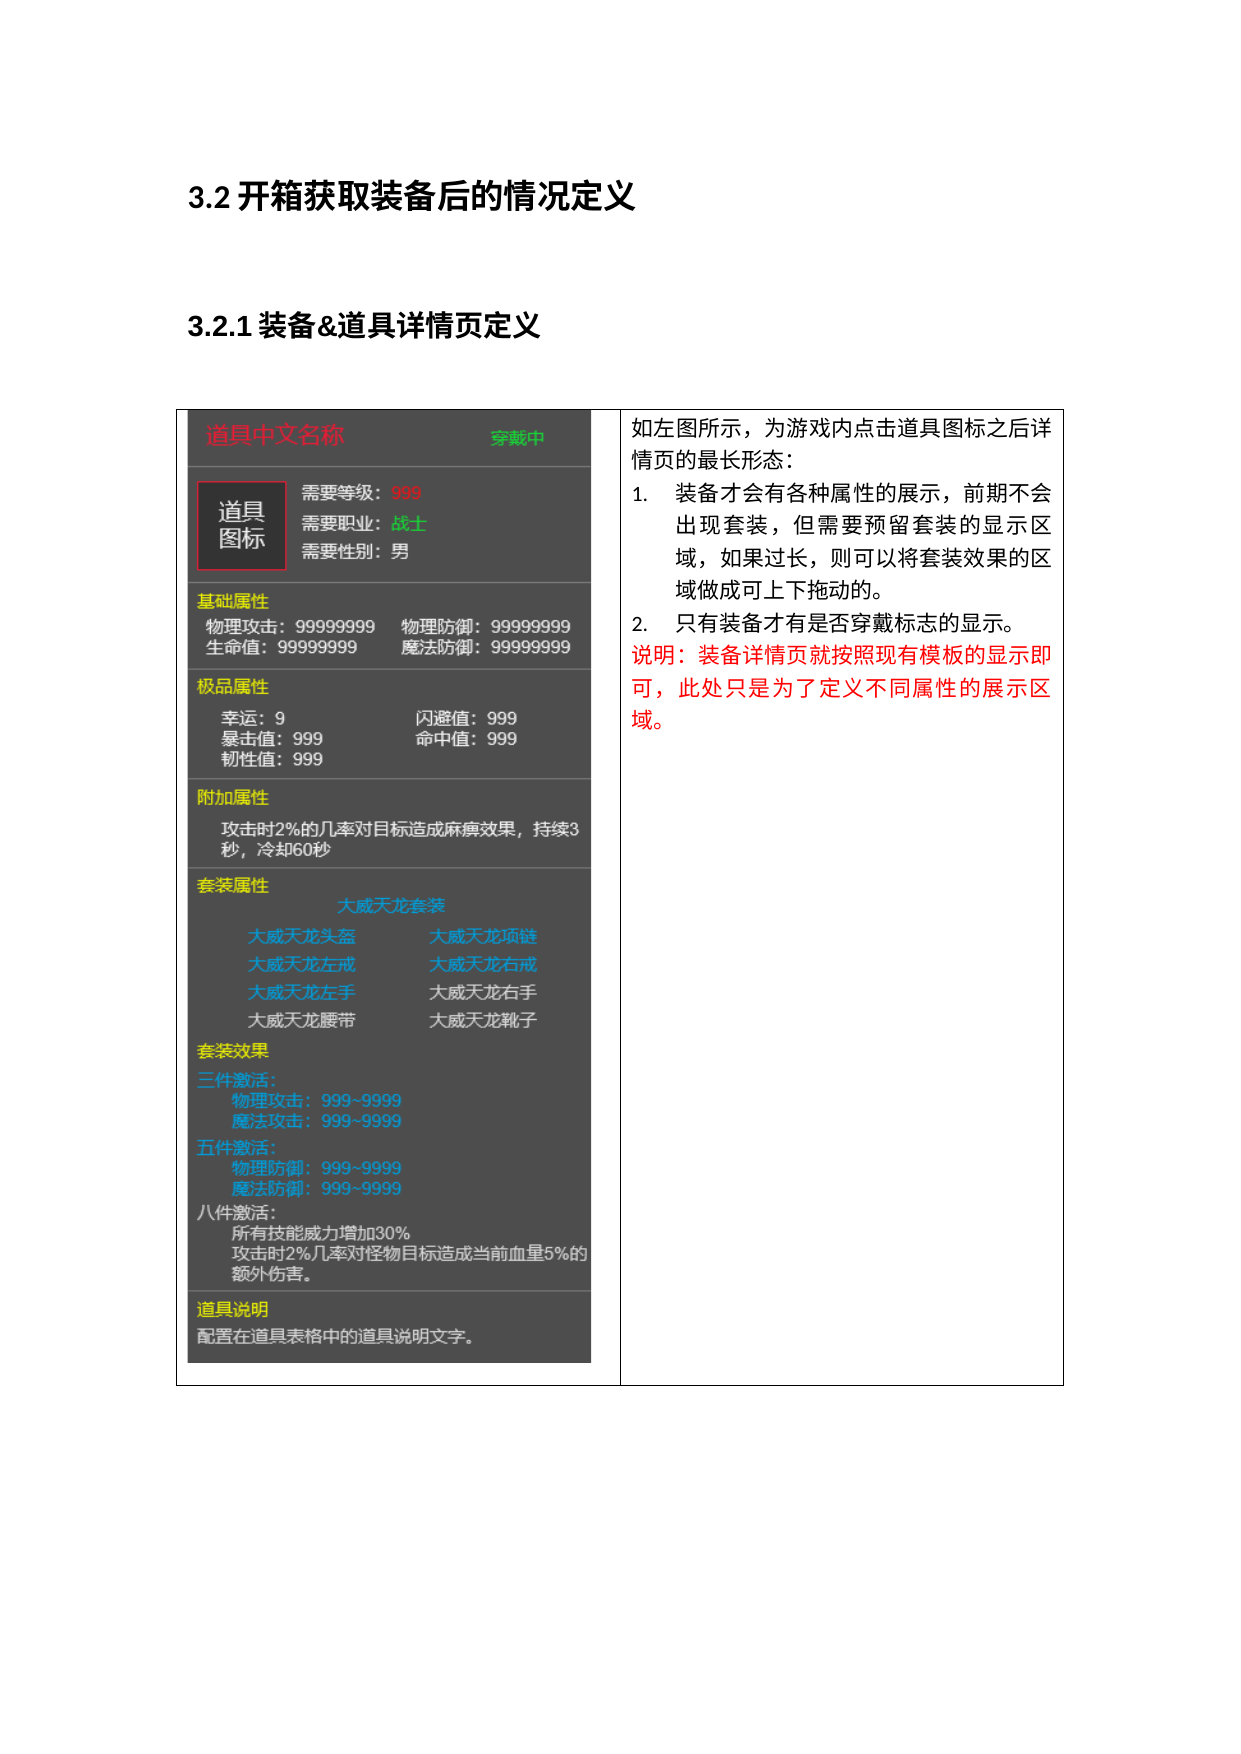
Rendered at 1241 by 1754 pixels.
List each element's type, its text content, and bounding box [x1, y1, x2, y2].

subtitle 3.2.1装备&道具详情页定义 [187, 291, 1053, 356]
table_header [177, 410, 620, 1385]
table_header 如左图所示，为游戏内点击道具图标之后详情页的最长形态： 装备才会有各种属性的展示，前期不会出现套装，但需要预留套装的显示区域，如果过长，则可以将套装效果的区域做成可上下拖动的。 只有装备才有是否穿戴标志的显示。 说明：装备详情页就按照现有模板的显示即可，此处只是为了定义不同属性的展示区域。 [621, 410, 1063, 1385]
subtitle 3.2开箱获取装备后的情况定义 [187, 162, 1053, 227]
picture [187, 410, 592, 1363]
